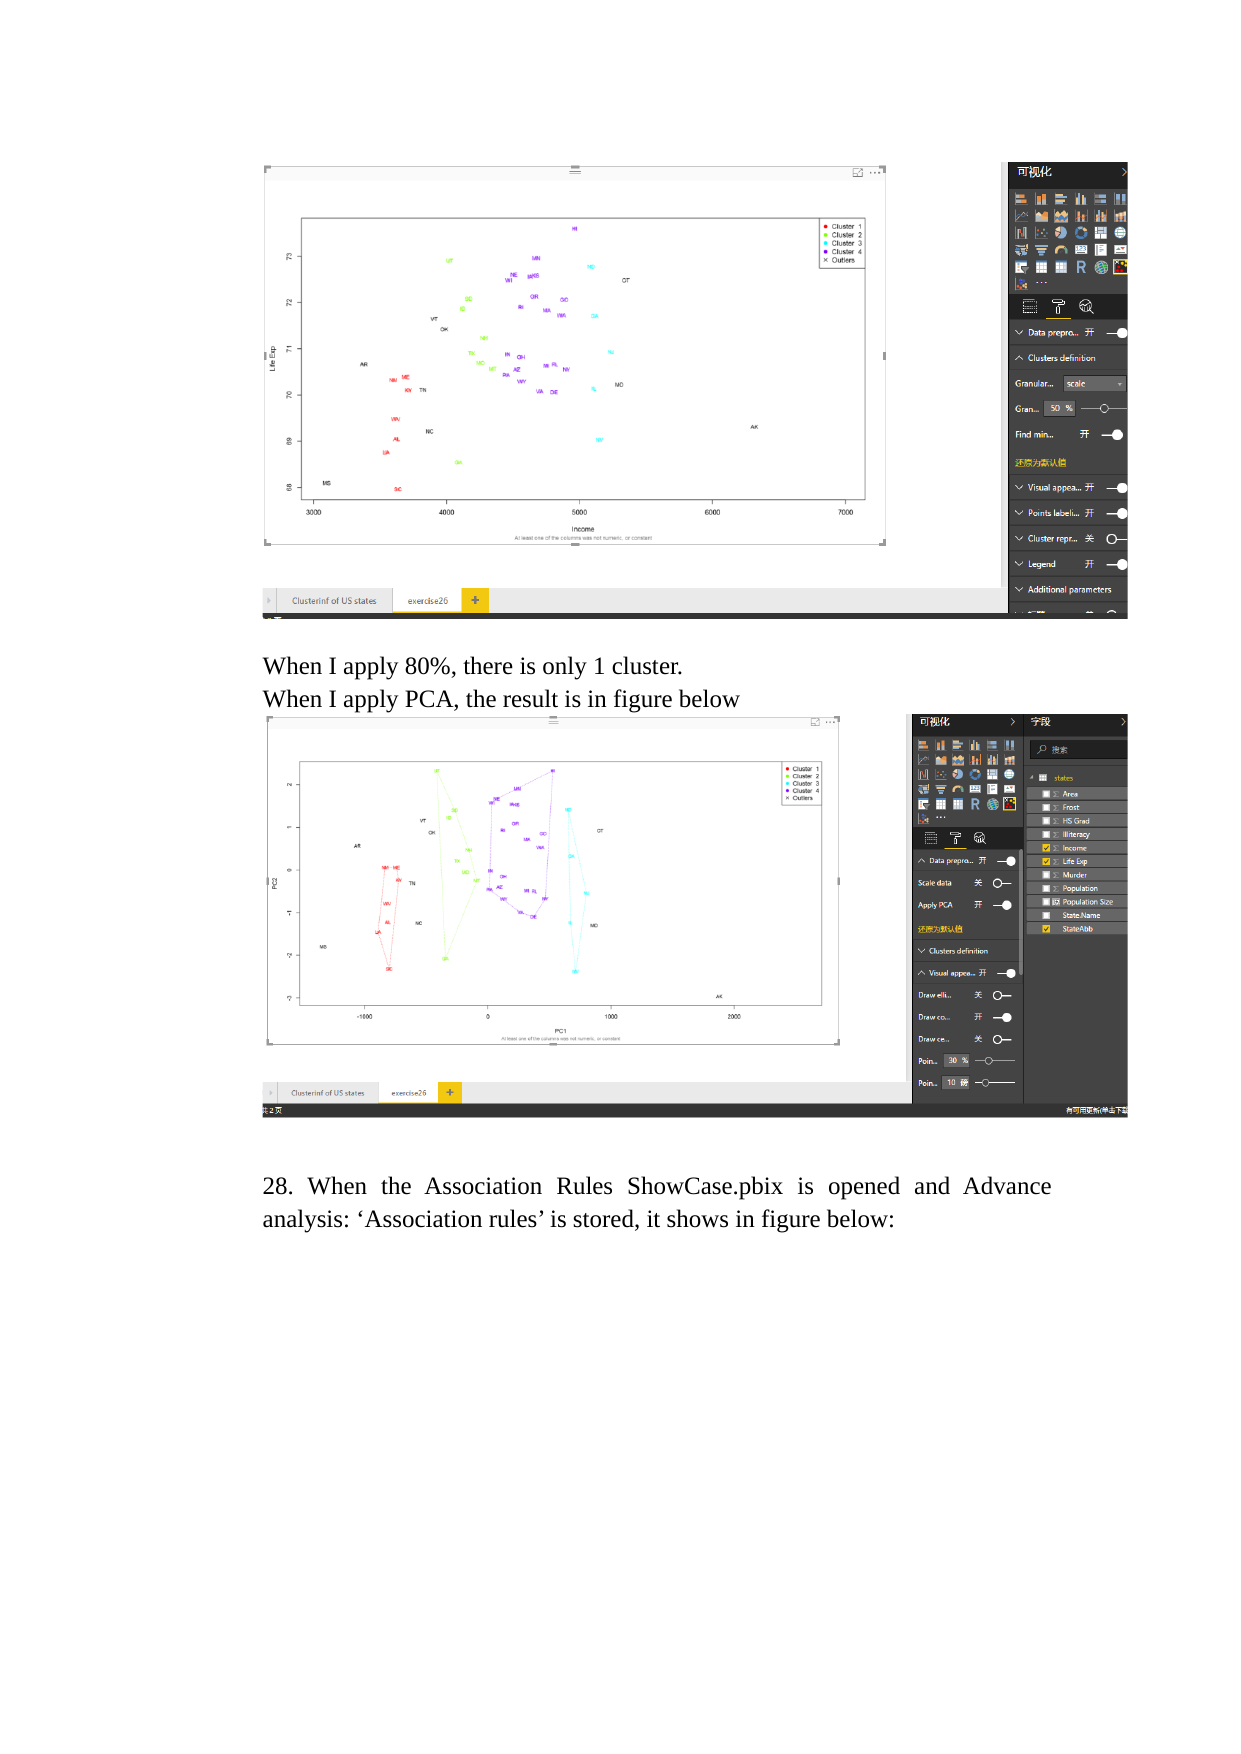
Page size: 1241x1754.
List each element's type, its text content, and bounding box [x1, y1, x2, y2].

list 28. When the Association Rules ShowCase.pbix is opened and Advance analysis: ‘Association rules’ is stored, it shows in figure below: [262, 1169, 1053, 1234]
list When I apply PCA, the result is in figure below [262, 682, 1053, 714]
picture [262, 162, 1128, 619]
picture [262, 714, 1128, 1118]
list When I apply 80%, there is only 1 cluster. [262, 649, 1053, 682]
